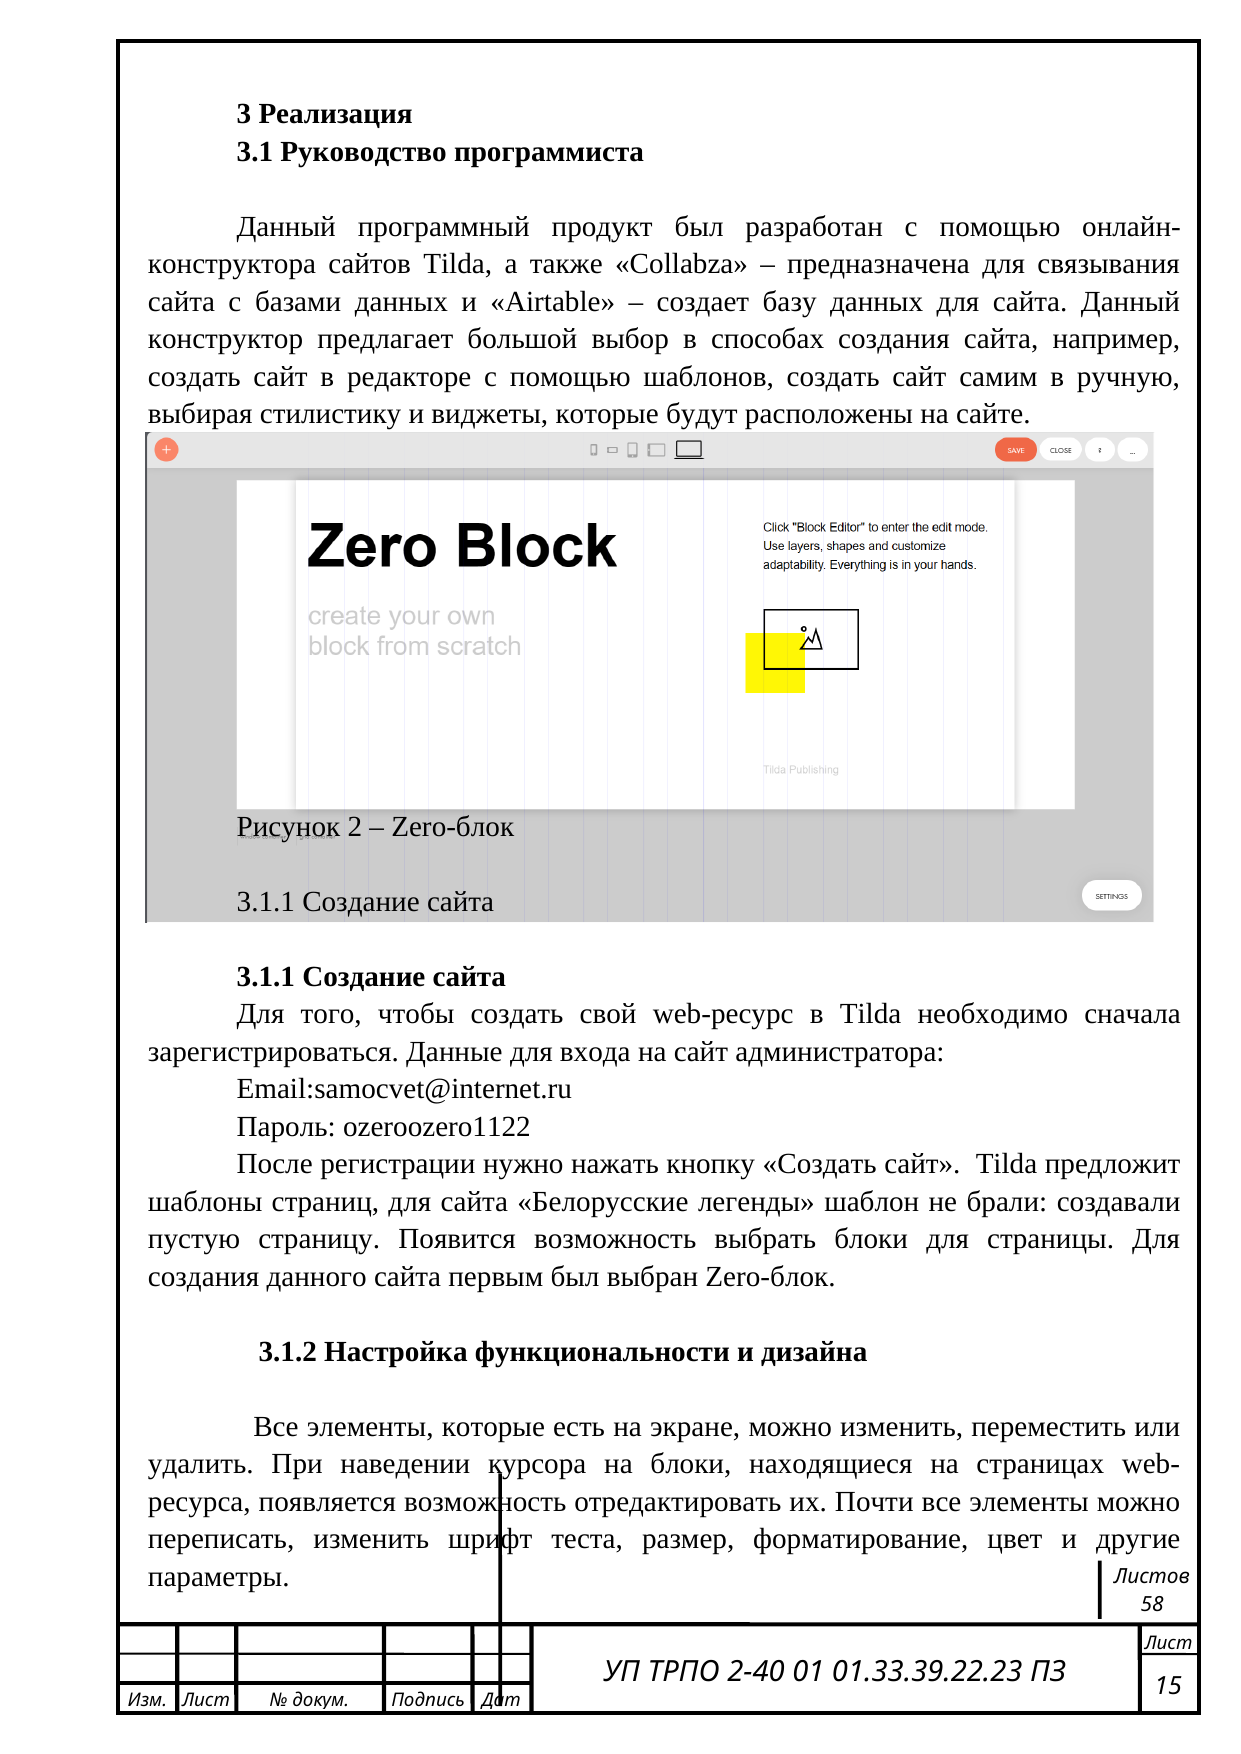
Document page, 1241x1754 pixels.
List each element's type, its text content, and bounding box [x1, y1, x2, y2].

text 3.1 Руководство программиста [148, 131, 1181, 169]
text После регистрации нужно нажать кнопку «Создать сайт». Tilda предложит шаблоны страниц, для сайта «Белорусские легенды» шаблон не брали: создавали пустую страницу. Появится возможность выбрать блоки для страницы. Для создания данного сайта первым был выбран Zero-блок. [148, 1144, 1181, 1294]
text Все элементы, которые есть на экране, можно изменить, переместить или удалить. При наведении курсора на блоки, находящиеся на страницах web-ресурса, появляется возможность отредактировать их. Почти все элементы можно переписать, изменить шрифт теста, размер, форматирование, цвет и другие параметры. [148, 1406, 1181, 1594]
text 3 Реализация [148, 94, 1181, 131]
text 3.1.1 Создание сайта [148, 956, 1181, 994]
picture [145, 432, 1155, 923]
text Email:samocvet@internet.ru [148, 1069, 1181, 1106]
text Данный программный продукт был разработан с помощью онлайн-конструктора сайтов Tilda, а также «Collabza» – предназначена для связывания сайта с базами данных и «Airtable» – создает базу данных для сайта. Данный конструктор предлагает большой выбор в способах создания сайта, например, создать сайт в редакторе с помощью шаблонов, создать сайт самим в ручную, выбирая стилистику и виджеты, которые будут расположены на сайте. [148, 206, 1181, 431]
text Рисунок 2 – Zero-блок [148, 806, 1181, 844]
text 3.1.1 Создание сайта [148, 881, 1181, 919]
text Для того, чтобы создать свой web-ресурс в Tilda необходимо сначала зарегистрироваться. Данные для входа на сайт администратора: [148, 994, 1181, 1069]
text 3.1.2 Настройка функциональности и дизайна [148, 1331, 1181, 1369]
text Пароль: ozeroozero1122 [148, 1106, 1181, 1144]
